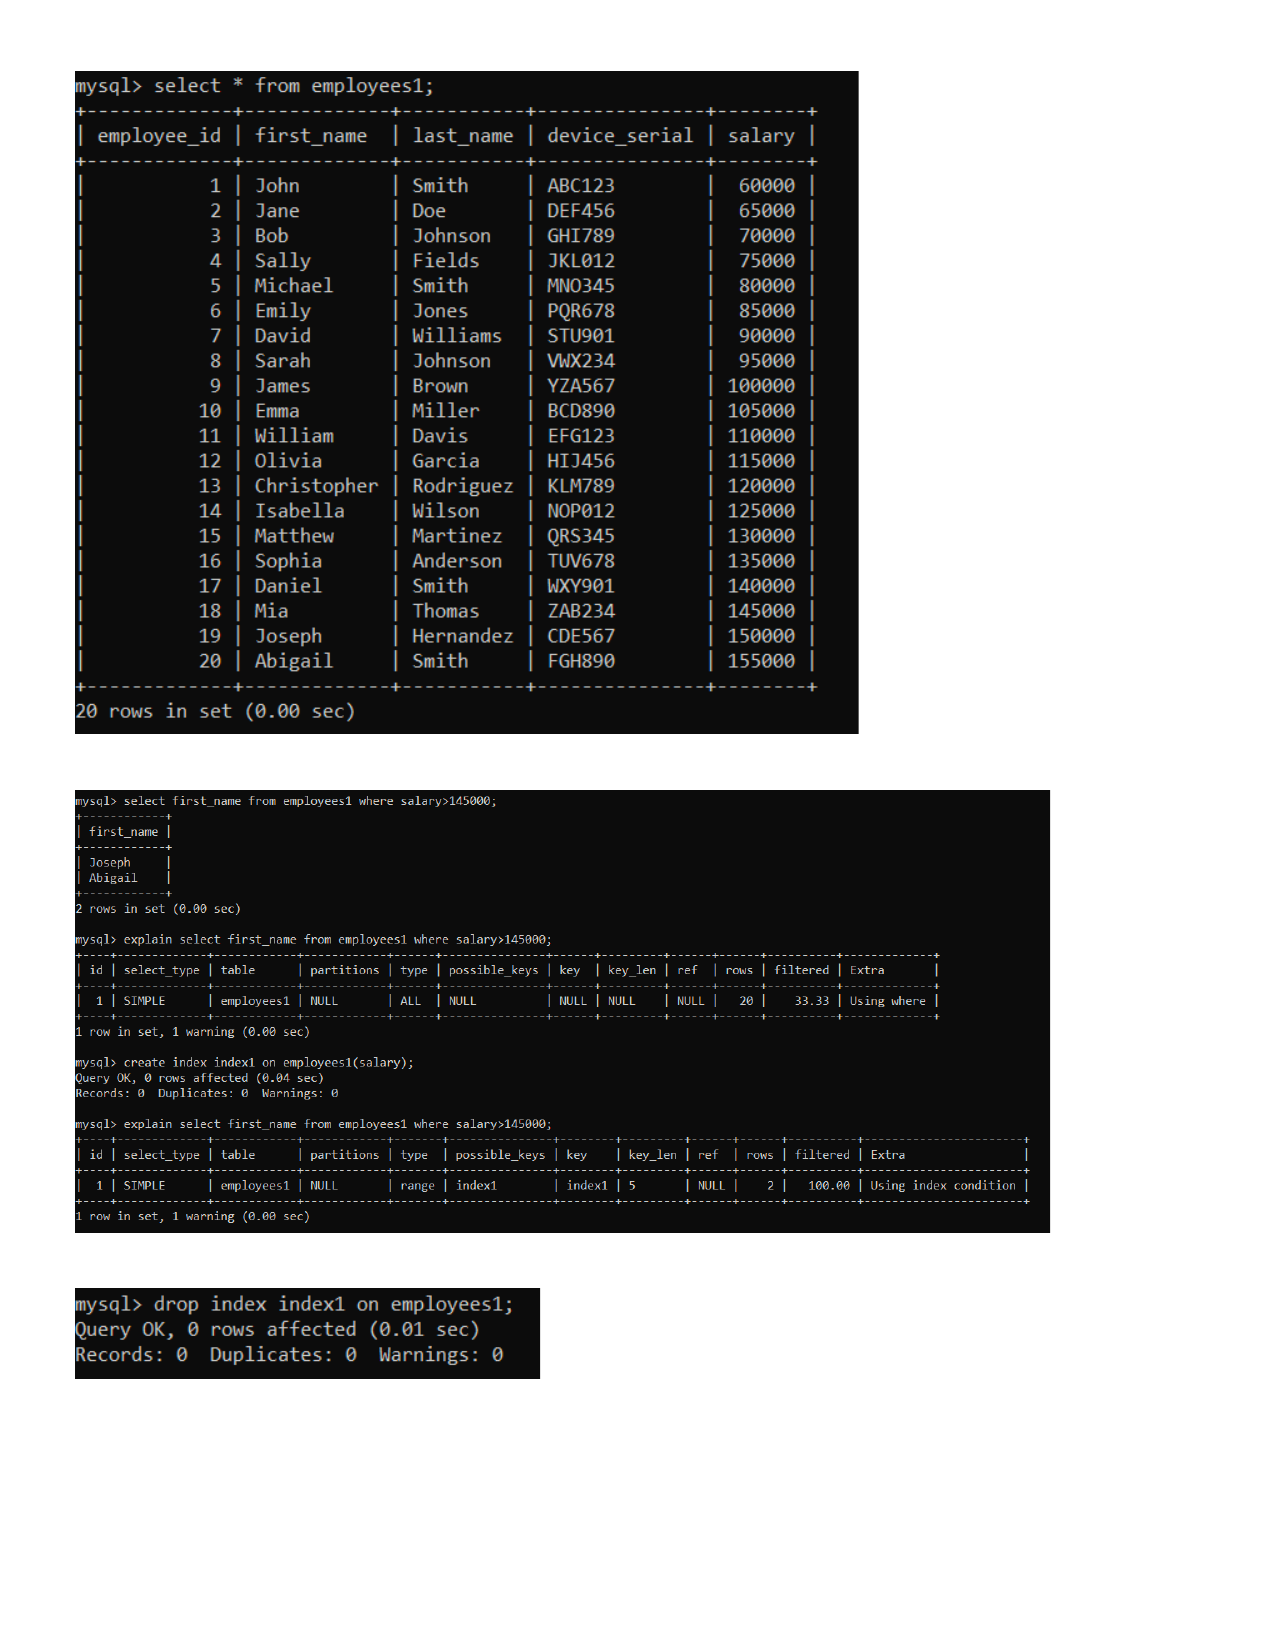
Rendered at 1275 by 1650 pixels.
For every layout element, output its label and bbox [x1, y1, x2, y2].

picture [75, 1288, 540, 1379]
picture [75, 71, 859, 734]
picture [75, 790, 1050, 1233]
